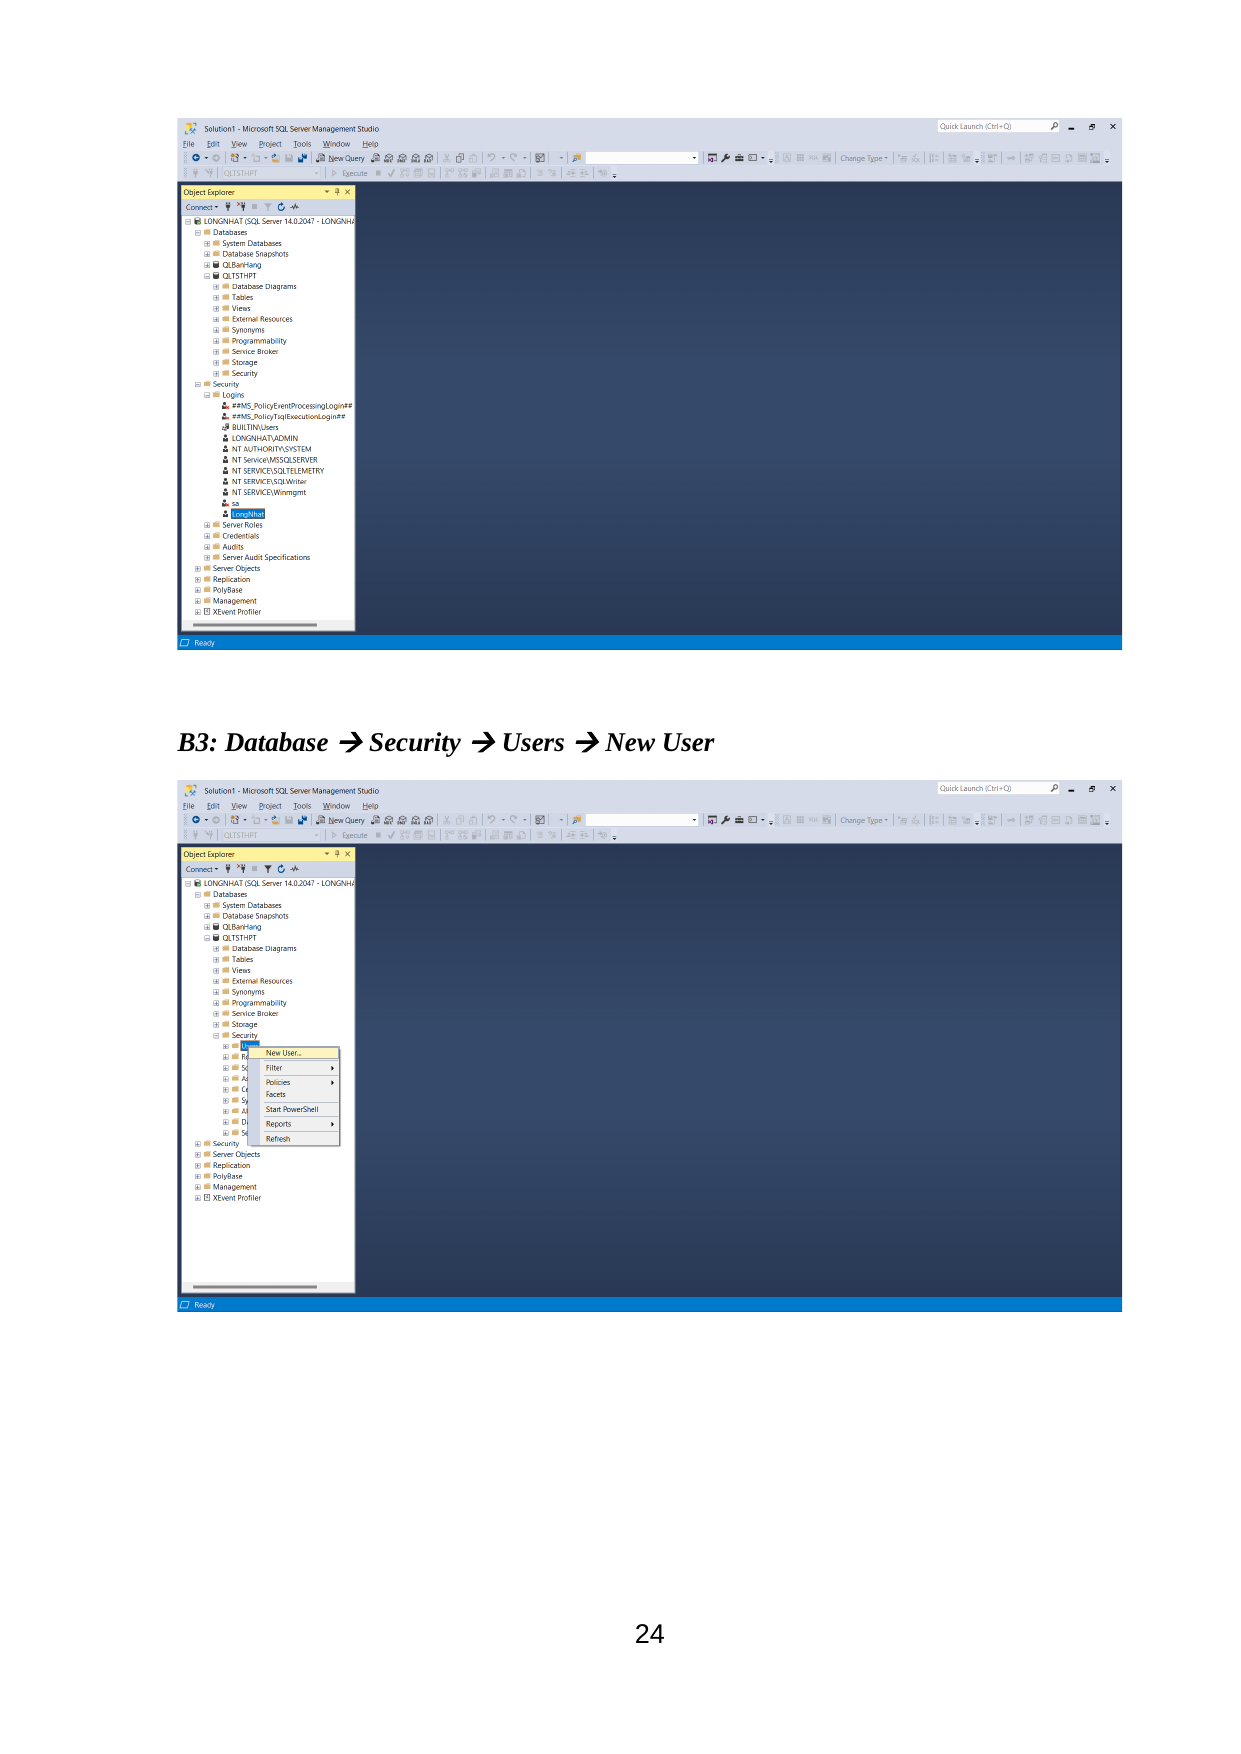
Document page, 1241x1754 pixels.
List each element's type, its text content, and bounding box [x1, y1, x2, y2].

picture [177, 118, 1123, 650]
text B3: Database Security Users New User [177, 726, 1122, 758]
picture [177, 780, 1123, 1312]
